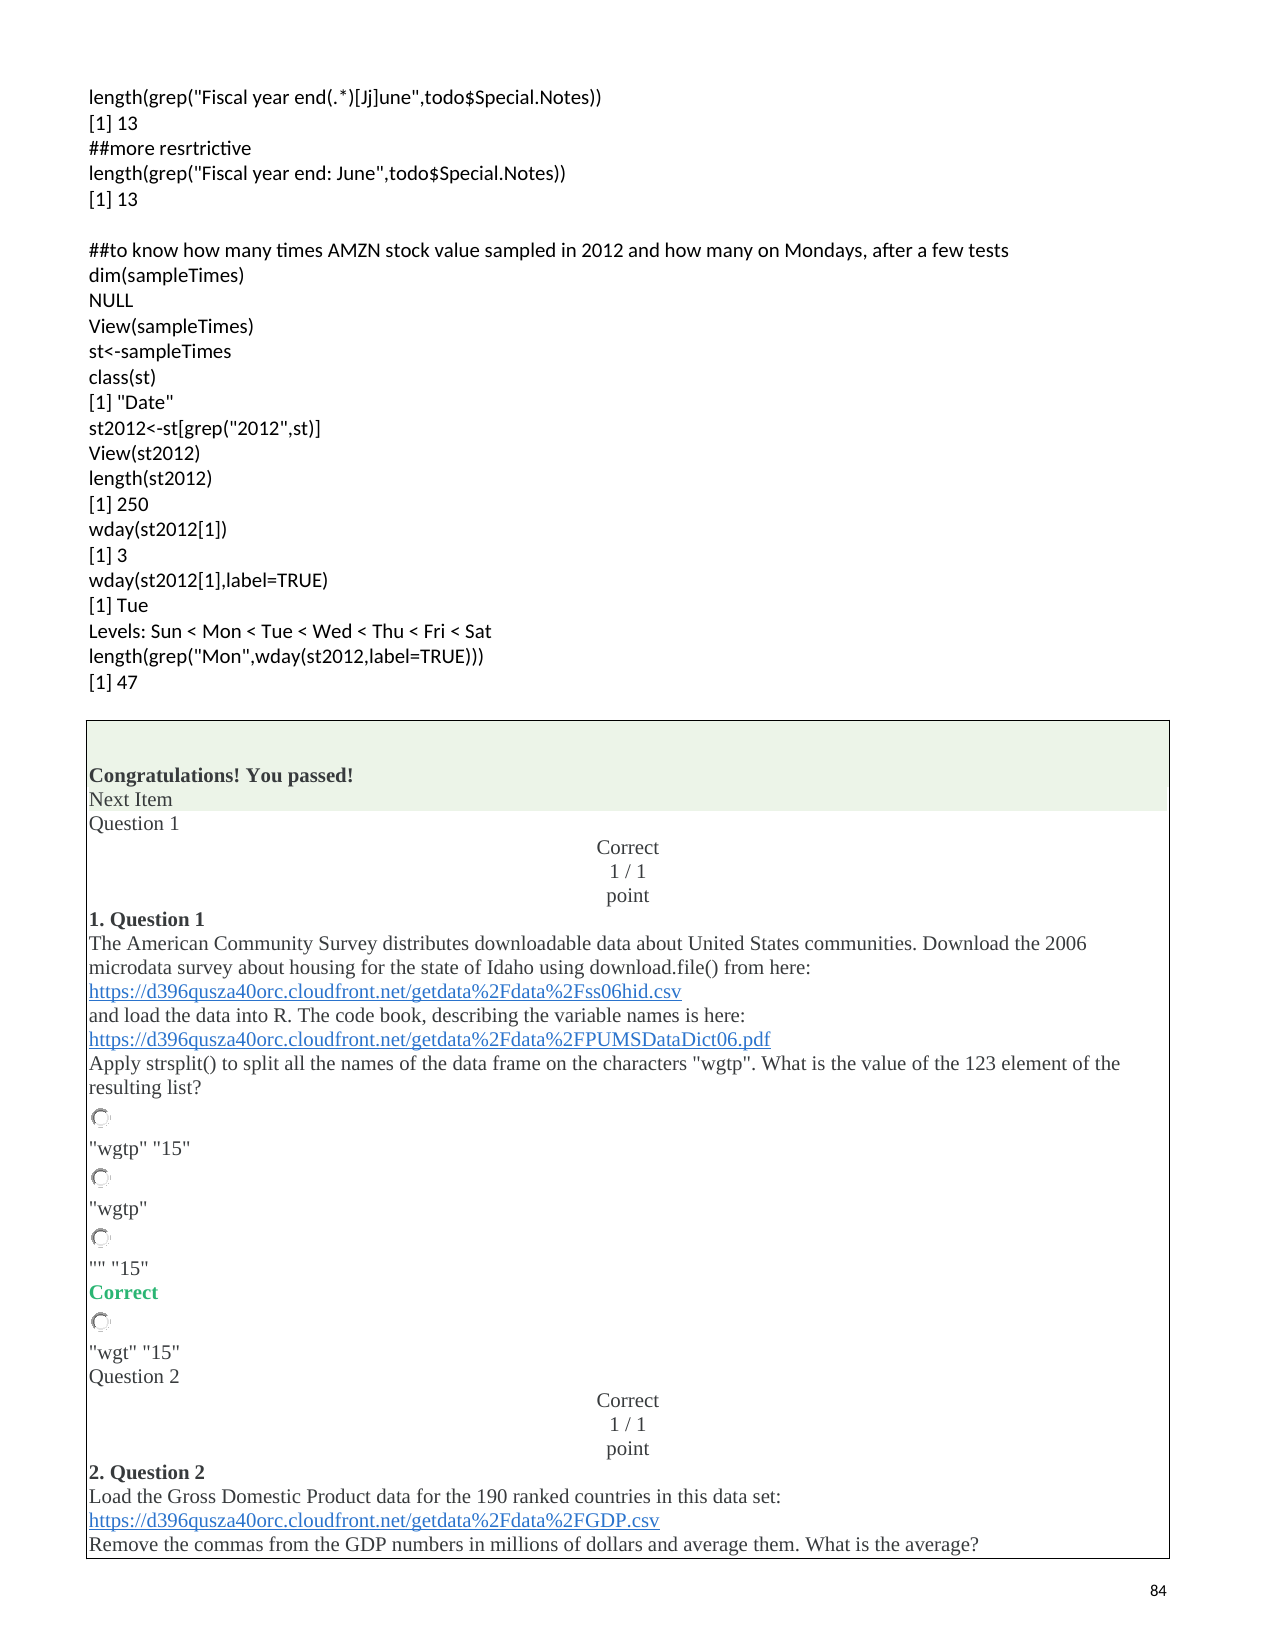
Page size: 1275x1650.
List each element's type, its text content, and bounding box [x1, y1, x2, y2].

text Levels: Sun < Mon < Tue < Wed < Thu < Fri < Sat [89, 618, 1167, 643]
text "wgtp" [89, 1196, 1167, 1219]
text length(grep("Fiscal year end: June",todo$Special.Notes)) [89, 161, 1167, 186]
text https://d396qusza40orc.cloudfront.net/getdata%2Fdata%2FPUMSDataDict06.pdf [89, 1027, 1167, 1051]
text ##to know how many times AMZN stock value sampled in 2012 and how many on Mondays, after a few tests [89, 237, 1167, 262]
text [1] 47 [89, 669, 1167, 694]
text Congratulations! You passed! [87, 721, 1169, 787]
text length(grep("Fiscal year end(.*)[Jj]une",todo$Special.Notes)) [89, 84, 1167, 110]
text ##more resrtrictive [89, 135, 1167, 161]
text 1 / 1 [89, 859, 1167, 883]
text Apply strsplit() to split all the names of the data frame on the characters "wgtp". What is the value of the 123 element of the resulting list? [89, 1051, 1167, 1099]
subtitle 1. Question 1 [89, 907, 1167, 931]
text Correct [89, 835, 1167, 859]
text NULL [89, 288, 1167, 313]
text dim(sampleTimes) [89, 262, 1167, 288]
text 1 / 1 [89, 1412, 1167, 1436]
text wday(st2012[1]) [89, 516, 1167, 542]
text and load the data into R. The code book, describing the variable names is here: [89, 1003, 1167, 1027]
text Remove the commas from the GDP numbers in millions of dollars and average them. What is the average? [87, 1529, 1169, 1558]
text "wgtp" "15" [89, 1135, 1167, 1159]
text Question 1 [89, 811, 1167, 835]
text [1] Tue [89, 593, 1167, 618]
text point [89, 883, 1167, 907]
text length(st2012) [89, 466, 1167, 491]
text The American Community Survey distributes downloadable data about United States communities. Download the 2006 microdata survey about housing for the state of Idaho using download.file() from here: [89, 931, 1167, 979]
text st2012<-st[grep("2012",st)] [89, 415, 1167, 440]
text View(sampleTimes) [89, 313, 1167, 338]
text Load the Gross Domestic Product data for the 190 ranked countries in this data set: [89, 1484, 1167, 1508]
subtitle 2. Question 2 [89, 1460, 1167, 1484]
text st<-sampleTimes [89, 338, 1167, 364]
text wday(st2012[1],label=TRUE) [89, 567, 1167, 593]
text View(st2012) [89, 440, 1167, 466]
text [1] 13 [89, 110, 1167, 135]
text Question 2 [89, 1364, 1167, 1388]
text [1] "Date" [89, 389, 1167, 415]
text length(grep("Mon",wday(st2012,label=TRUE))) [89, 643, 1167, 669]
text https://d396qusza40orc.cloudfront.net/getdata%2Fdata%2FGDP.csv [89, 1508, 1167, 1529]
text [1] 3 [89, 542, 1167, 567]
text "wgt" "15" [89, 1340, 1167, 1364]
text Next Item [89, 787, 1167, 811]
text class(st) [89, 364, 1167, 389]
text point [89, 1436, 1167, 1460]
text Correct [89, 1388, 1167, 1412]
text [1] 13 [89, 186, 1167, 211]
text "" "15" [89, 1256, 1167, 1280]
text [1] 250 [89, 491, 1167, 516]
text Correct [89, 1280, 1167, 1304]
text https://d396qusza40orc.cloudfront.net/getdata%2Fdata%2Fss06hid.csv [89, 979, 1167, 1003]
